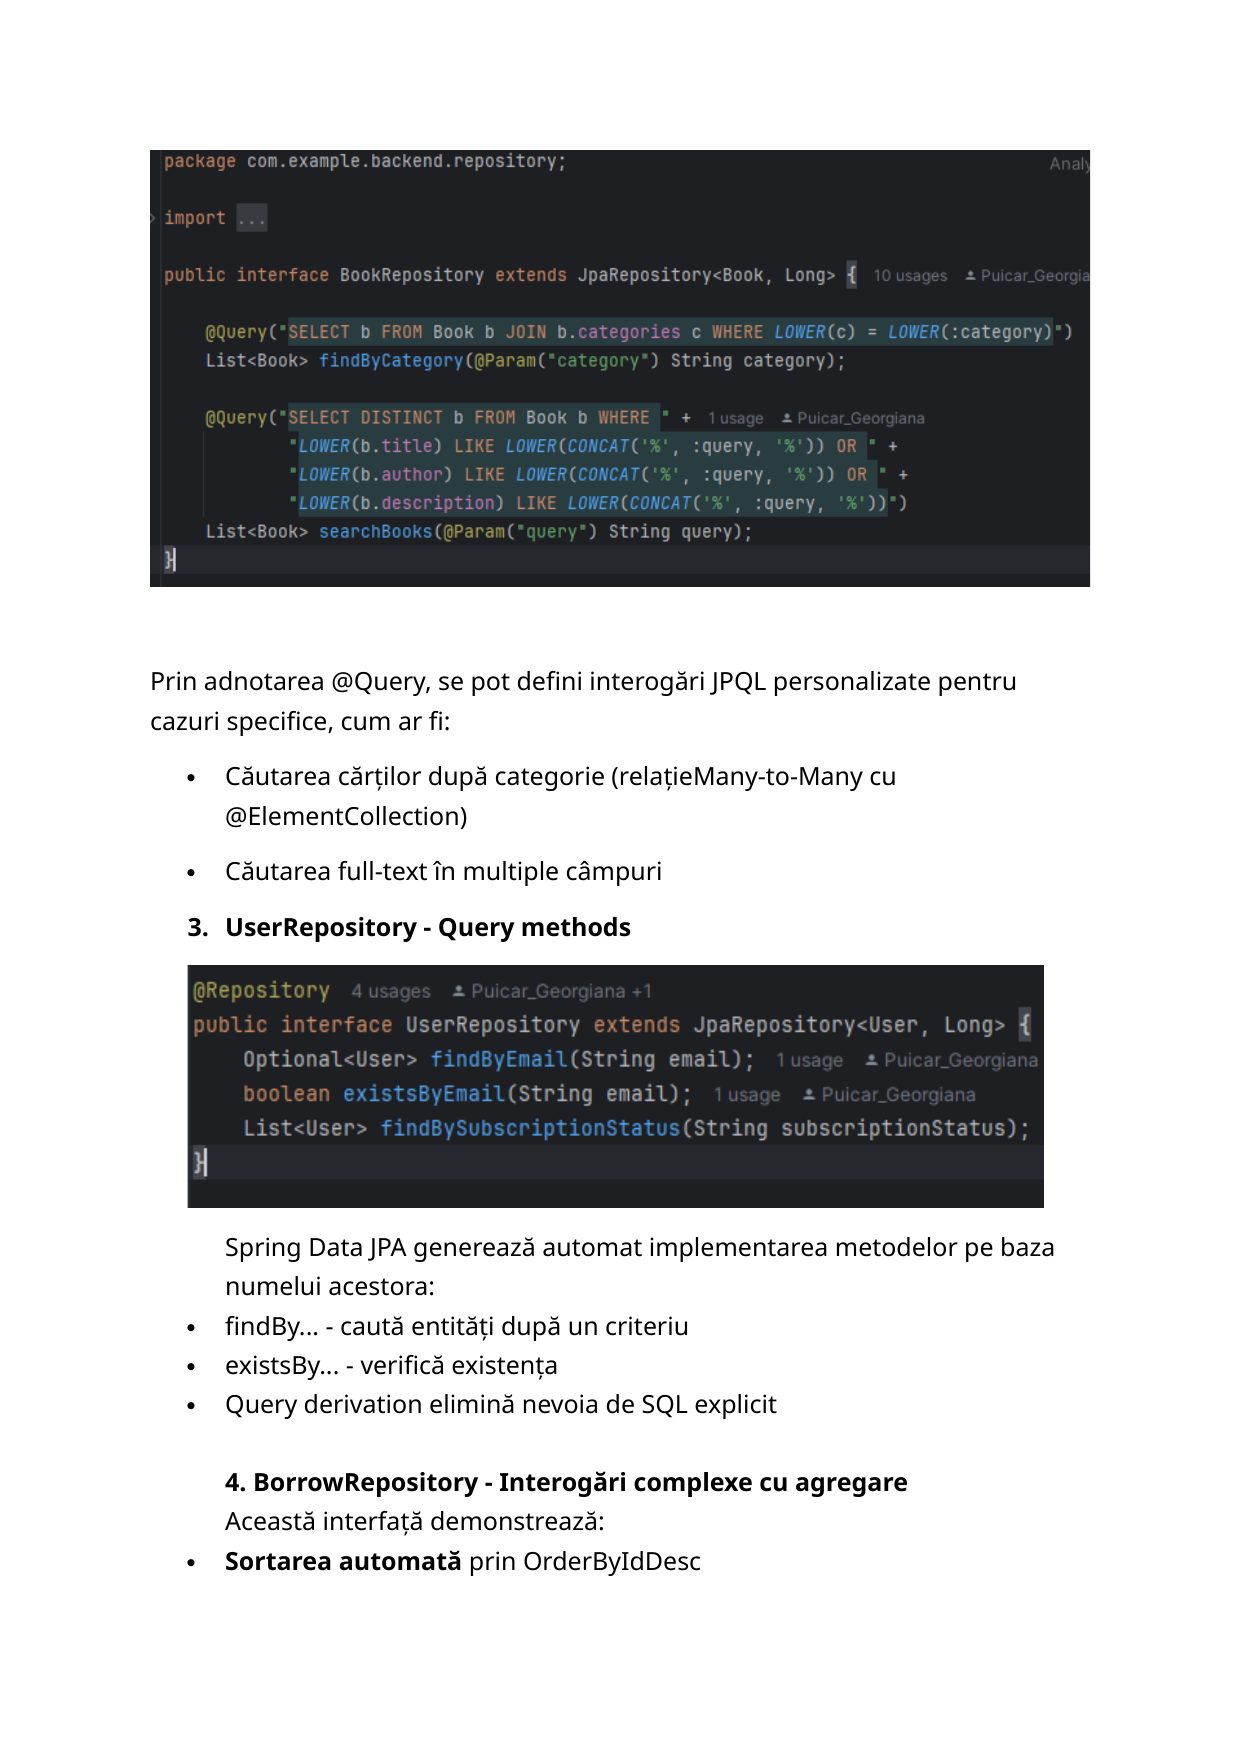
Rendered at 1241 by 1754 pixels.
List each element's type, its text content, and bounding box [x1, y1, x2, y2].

picture [187, 965, 1044, 1208]
text Prin adnotarea @Query, se pot defini interogări JPQL personalizate pentru cazuri specifice, cum ar fi: [150, 664, 1090, 737]
list Sortarea automată prin OrderByIdDesc [187, 1543, 1090, 1577]
list Căutarea full-text în multiple câmpuri [187, 854, 1090, 888]
list existsBy... - verifică existența [187, 1347, 1090, 1381]
list Această interfață demonstrează: [225, 1504, 1090, 1538]
list Căutarea cărților după categorie (relațieMany-to-Many cu @ElementCollection) [187, 759, 1090, 832]
list Spring Data JPA generează automat implementarea metodelor pe baza numelui acestora: [225, 1230, 1090, 1303]
list Query derivation elimină nevoia de SQL explicit [187, 1386, 1090, 1421]
picture [150, 150, 1091, 587]
list findBy... - caută entități după un criteriu [187, 1308, 1090, 1342]
list UserRepository - Query methods [187, 910, 1090, 944]
list 4. BorrowRepository - Interogări complexe cu agregare [225, 1465, 1090, 1499]
